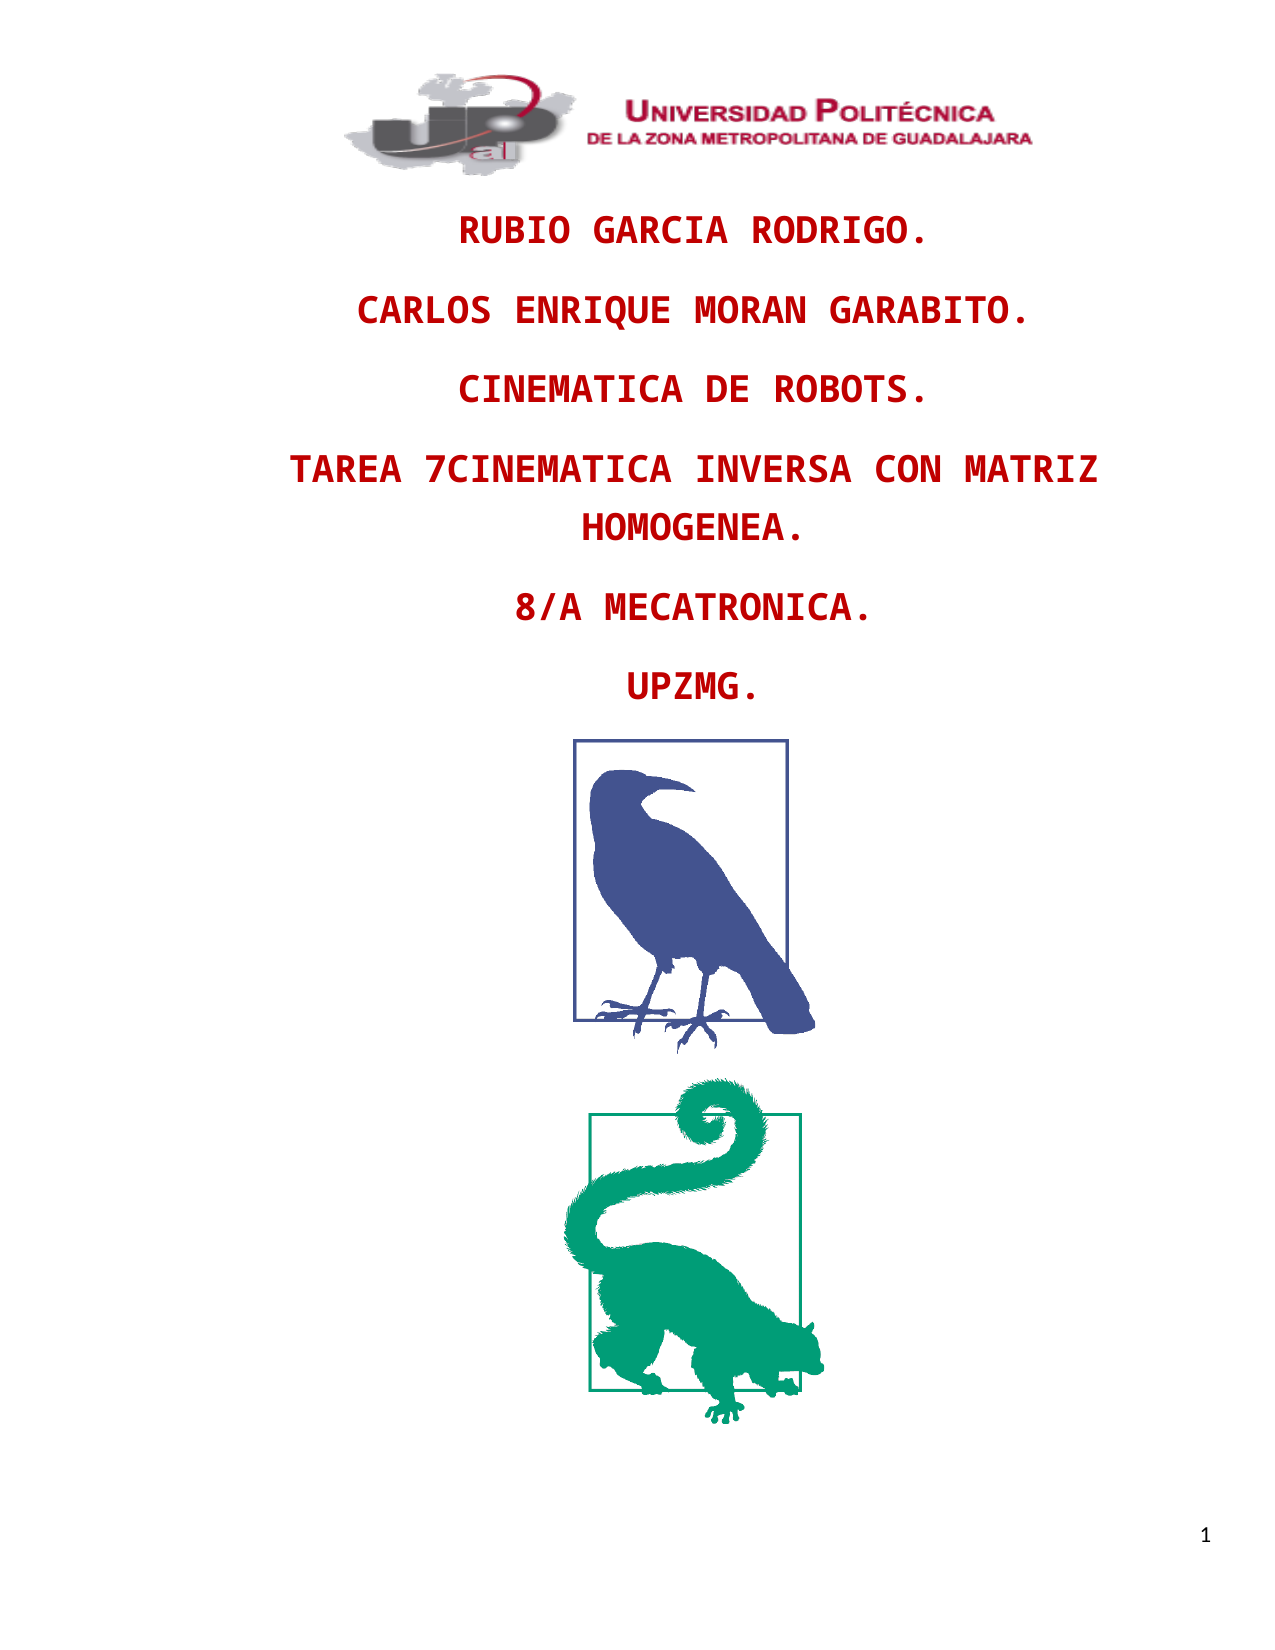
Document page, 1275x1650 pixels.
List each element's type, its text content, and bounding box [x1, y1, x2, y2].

text TAREA 7CINEMATICA INVERSA CON MATRIZ HOMOGENEA. [177, 442, 1211, 552]
text CINEMATICA DE ROBOTS. [177, 363, 1211, 414]
text 8/A MECATRONICA. [177, 580, 1211, 631]
text CARLOS ENRIQUE MORAN GARABITO. [177, 283, 1211, 334]
picture [327, 73, 1061, 176]
text UPZMG. [177, 660, 1211, 711]
text RUBIO GARCIA RODRIGO. [177, 204, 1211, 255]
